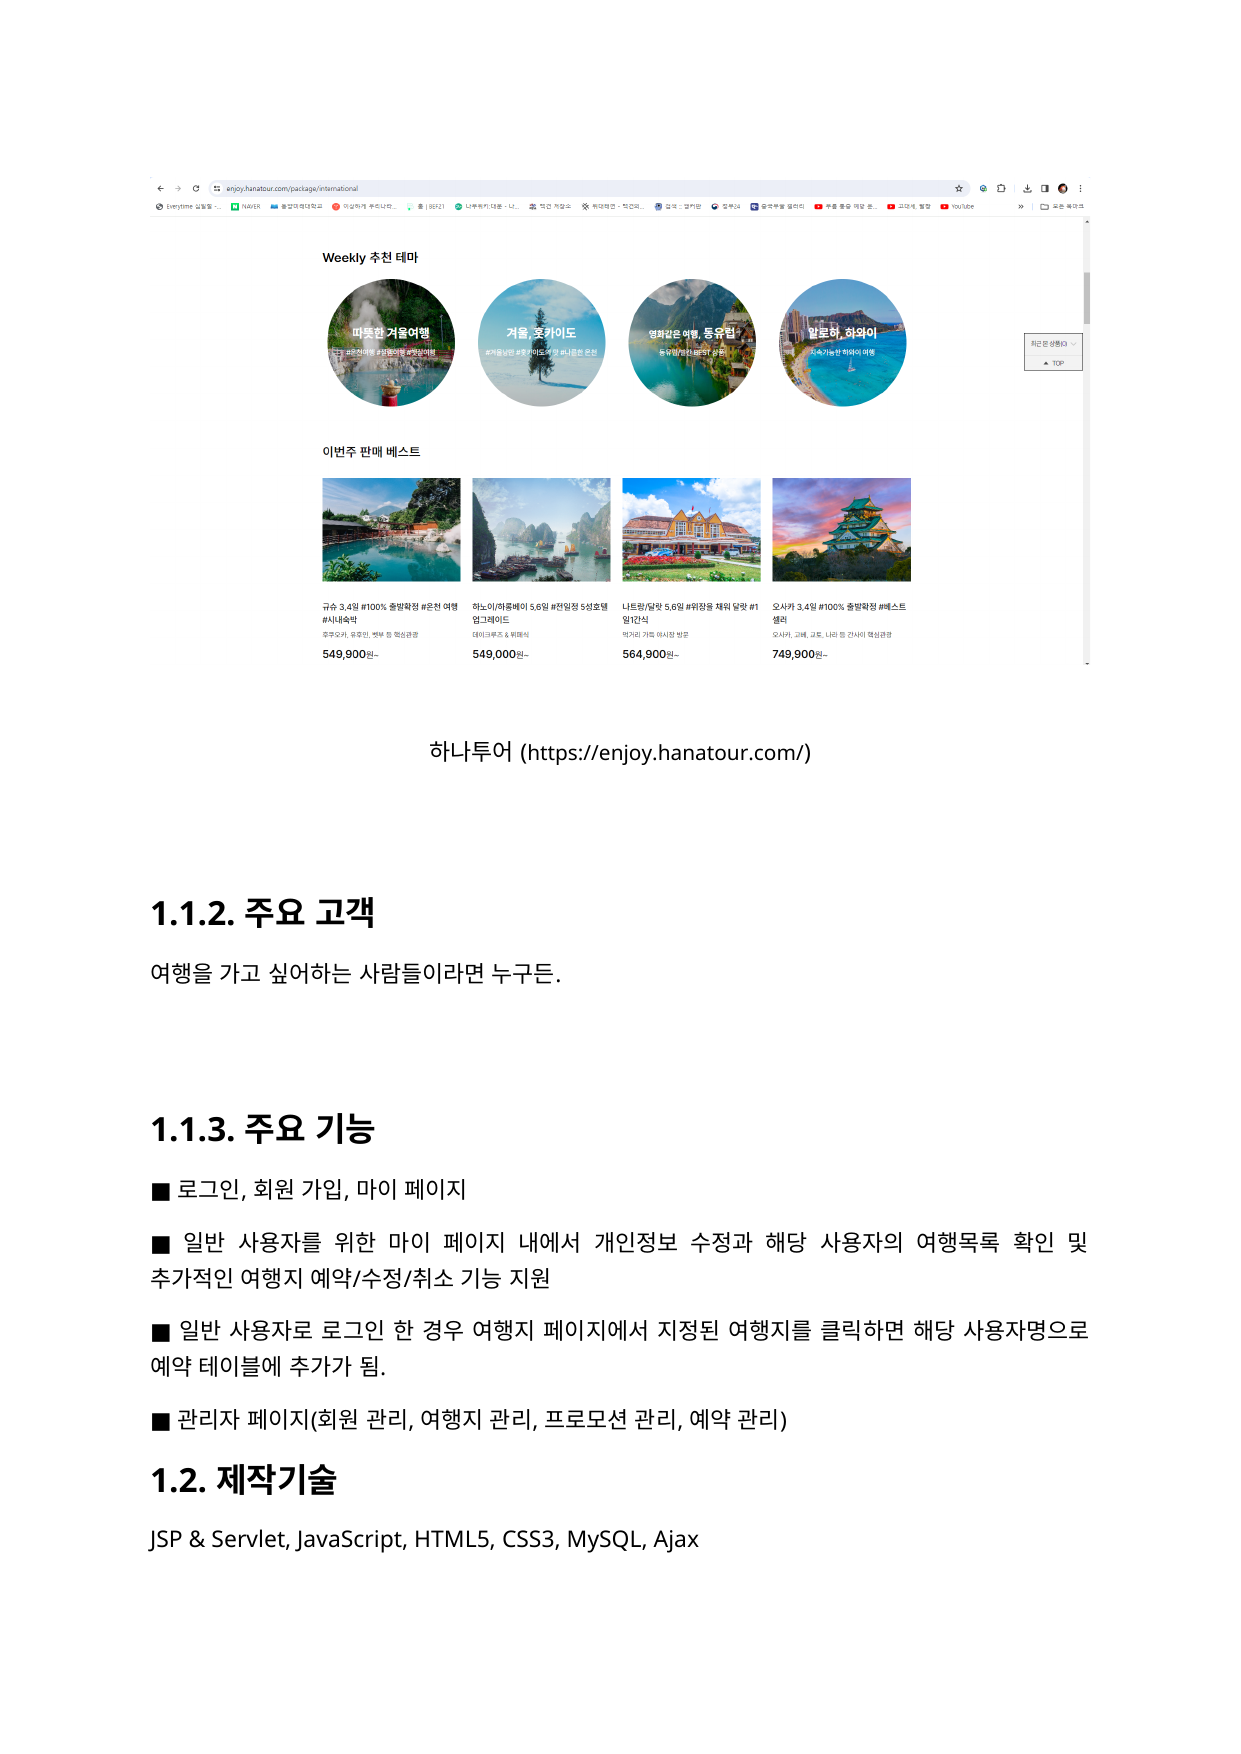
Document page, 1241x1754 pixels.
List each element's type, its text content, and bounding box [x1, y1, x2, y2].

subtitle 1.1.2. 주요 고객 [150, 887, 1090, 935]
text 하나투어 (https://enjoy.hanatour.com/) [150, 733, 1090, 767]
text 여행을 가고 싶어하는 사람들이라면 누구든. [150, 956, 1090, 989]
subtitle 1.1.3. 주요 기능 [150, 1103, 1090, 1151]
subtitle 1.2. 제작기술 [150, 1454, 1090, 1503]
text ■ 일반 사용자로 로그인 한 경우 여행지 페이지에서 지정된 여행지를 클릭하면 해당 사용자명으로 예약 테이블에 추가가 됨. [150, 1313, 1090, 1382]
text JSP & Servlet, JavaScript, HTML5, CSS3, MySQL, Ajax [150, 1523, 1090, 1554]
text ■ 일반 사용자를 위한 마이 페이지 내에서 개인정보 수정과 해당 사용자의 여행목록 확인 및 추가적인 여행지 예약/수정/취소 기능 지원 [150, 1224, 1090, 1294]
picture [150, 177, 1091, 665]
text ■ 로그인, 회원 가입, 마이 페이지 [150, 1172, 1090, 1205]
text ■ 관리자 페이지(회원 관리, 여행지 관리, 프로모션 관리, 예약 관리) [150, 1402, 1090, 1435]
